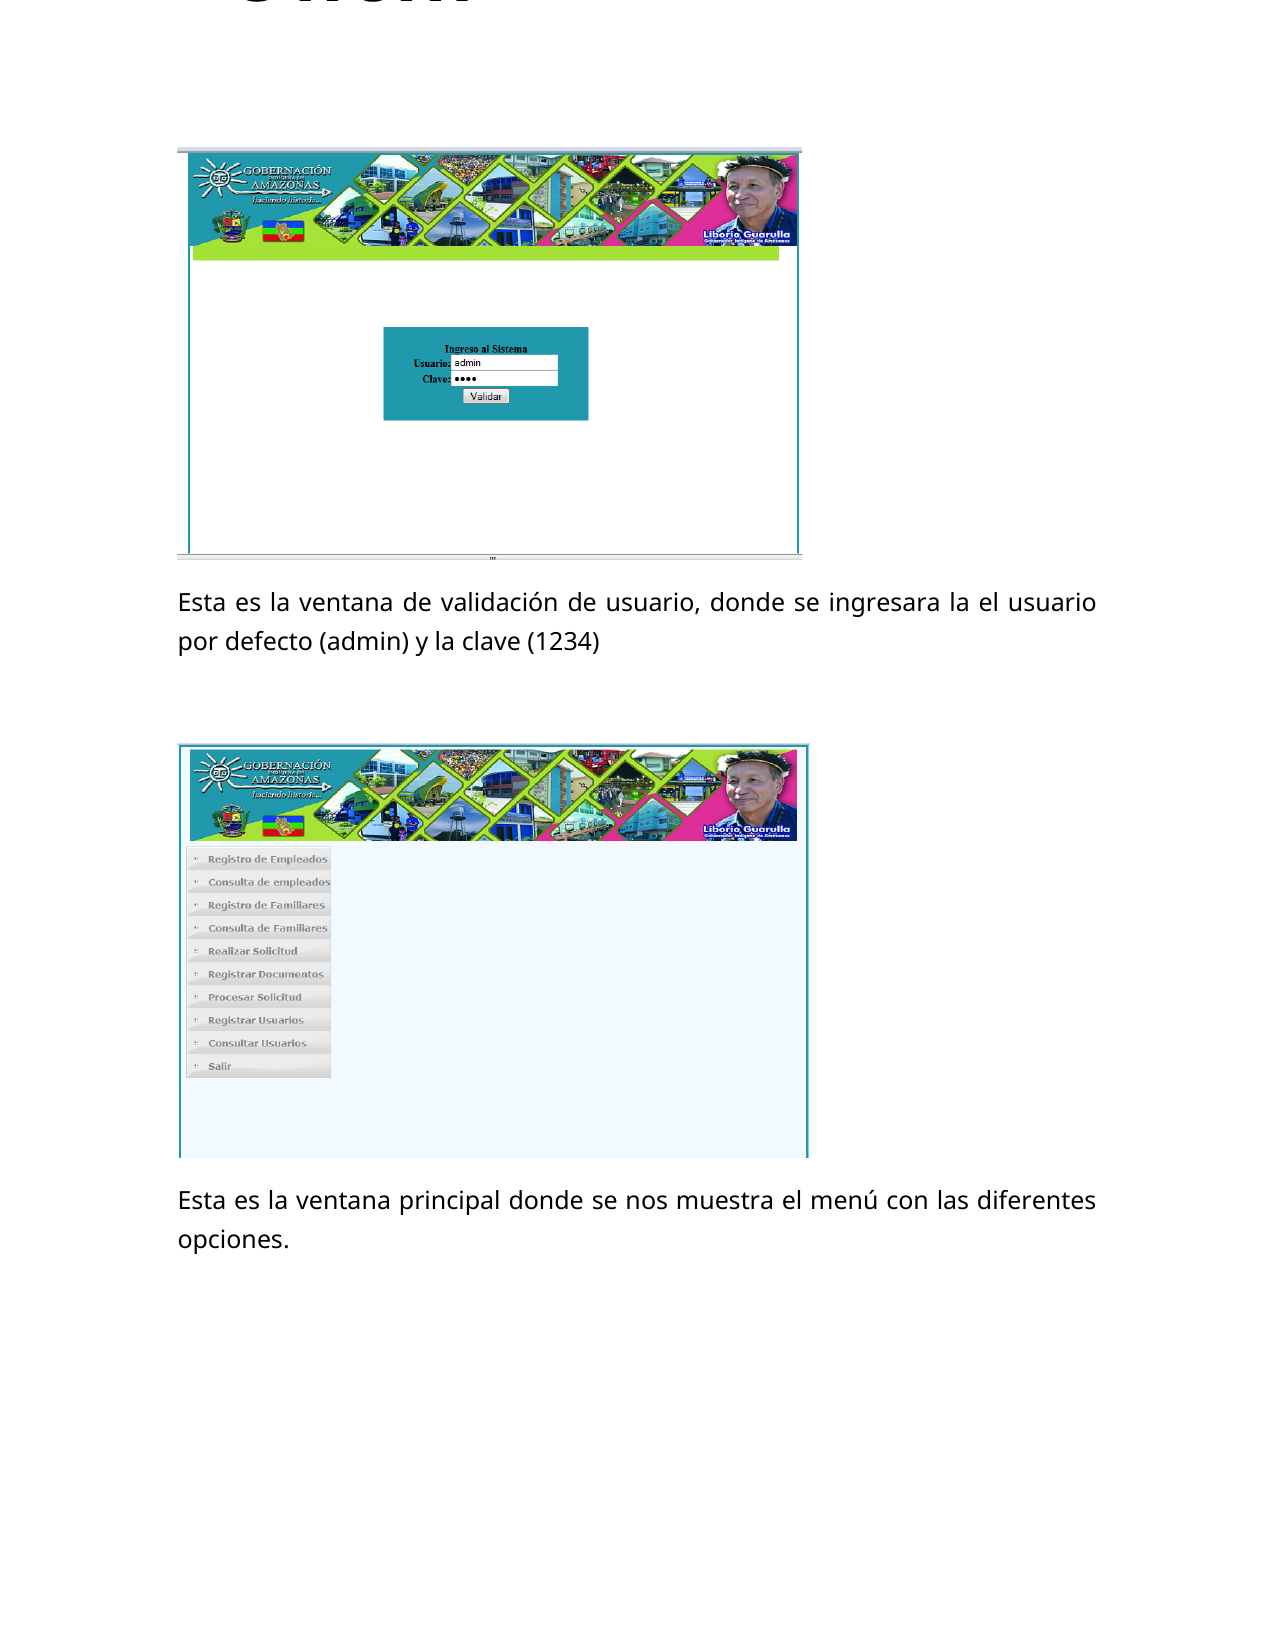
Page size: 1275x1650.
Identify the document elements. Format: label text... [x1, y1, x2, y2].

text Esta es la ventana de validación de usuario, donde se ingresara la el usuario por defecto (admin) y la clave (1234) [177, 585, 1098, 658]
picture [177, 743, 810, 1158]
text Esta es la ventana principal donde se nos muestra el menú con las diferentes opciones. [177, 1183, 1098, 1256]
picture [177, 147, 803, 560]
